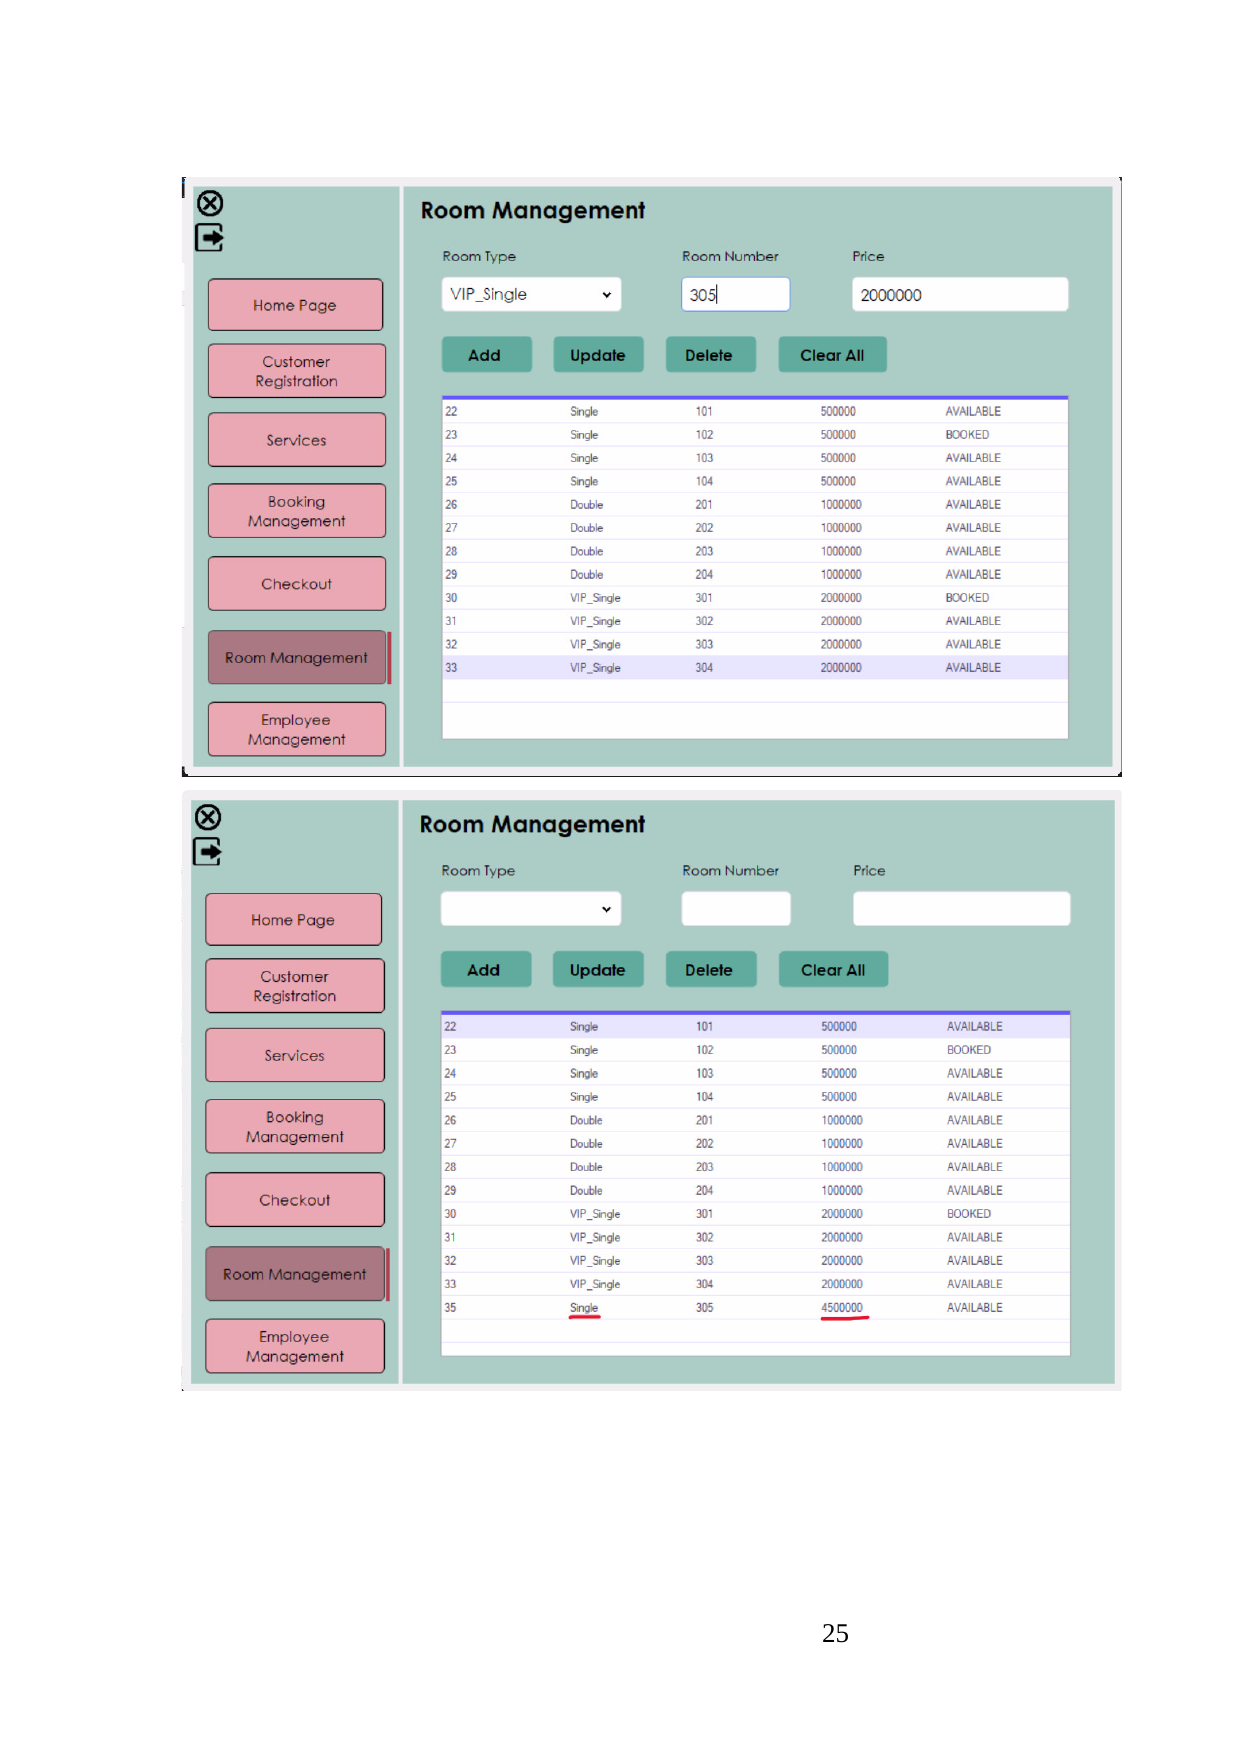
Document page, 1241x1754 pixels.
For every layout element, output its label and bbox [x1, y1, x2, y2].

picture [181, 790, 1122, 1391]
picture [181, 177, 1122, 777]
